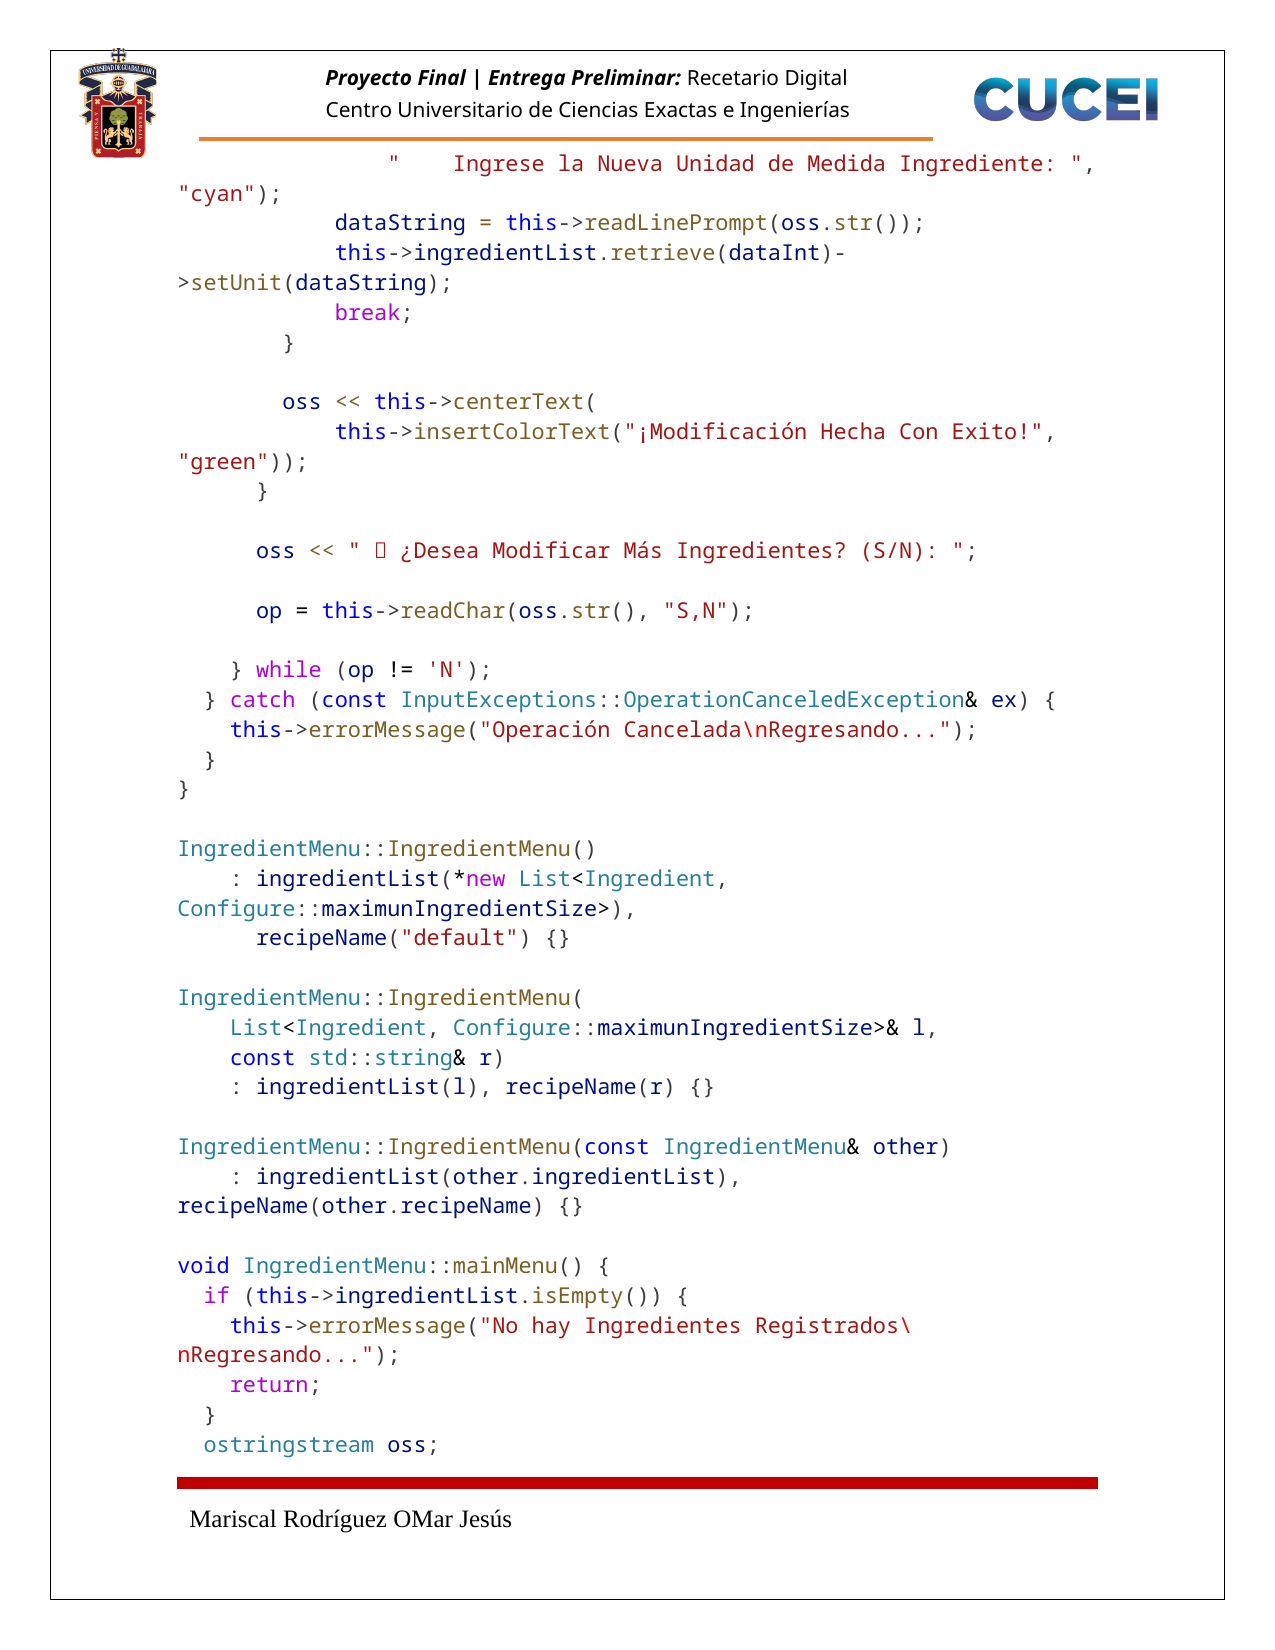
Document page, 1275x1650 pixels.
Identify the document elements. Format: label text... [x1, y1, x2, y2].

text op = this->readChar(oss.str(), "S,N"); [177, 594, 1098, 624]
text } [177, 743, 1098, 773]
text ostringstream oss; [177, 1429, 1098, 1458]
text oss << " ❌ ¿Desea Modificar Más Ingredientes? (S/N): "; [177, 535, 1098, 565]
text } catch (const InputExceptions::OperationCanceledException& ex) { [177, 684, 1098, 714]
text : ingredientList(other.ingredientList), recipeName(other.recipeName) {} [177, 1161, 1098, 1220]
text const std::string& r) [177, 1041, 1098, 1071]
text this->errorMessage("No hay Ingredientes Registrados\nRegresando..."); [177, 1309, 1098, 1369]
text this->insertColorText("¡Modificación Hecha Con Exito!", "green")); [177, 416, 1098, 475]
text } [177, 1399, 1098, 1429]
text break; [177, 297, 1098, 326]
text } [177, 773, 1098, 803]
text return; [177, 1369, 1098, 1399]
text if (this->ingredientList.isEmpty()) { [177, 1280, 1098, 1309]
text : ingredientList(*new List<Ingredient, Configure::maximunIngredientSize>), [177, 863, 1098, 922]
text recipeName("default") {} [177, 922, 1098, 952]
text dataString = this->readLinePrompt(oss.str()); [177, 207, 1098, 237]
text IngredientMenu::IngredientMenu( [177, 982, 1098, 1012]
picture [78, 48, 157, 158]
text List<Ingredient, Configure::maximunIngredientSize>& l, [177, 1012, 1098, 1041]
text : ingredientList(l), recipeName(r) {} [177, 1071, 1098, 1101]
text } while (op != 'N'); [177, 654, 1098, 684]
text } [177, 475, 1098, 505]
text oss << this->centerText( [177, 386, 1098, 416]
text void IngredientMenu::mainMenu() { [177, 1250, 1098, 1280]
text this->ingredientList.retrieve(dataInt)->setUnit(dataString); [177, 237, 1098, 297]
text IngredientMenu::IngredientMenu(const IngredientMenu& other) [177, 1131, 1098, 1161]
text this->errorMessage("Operación Cancelada\nRegresando..."); [177, 714, 1098, 743]
text IngredientMenu::IngredientMenu() [177, 833, 1098, 863]
text } [177, 326, 1098, 356]
text " Ingrese la Nueva Unidad de Medida Ingrediente: ", "cyan"); [177, 148, 1098, 207]
picture [967, 64, 1191, 123]
